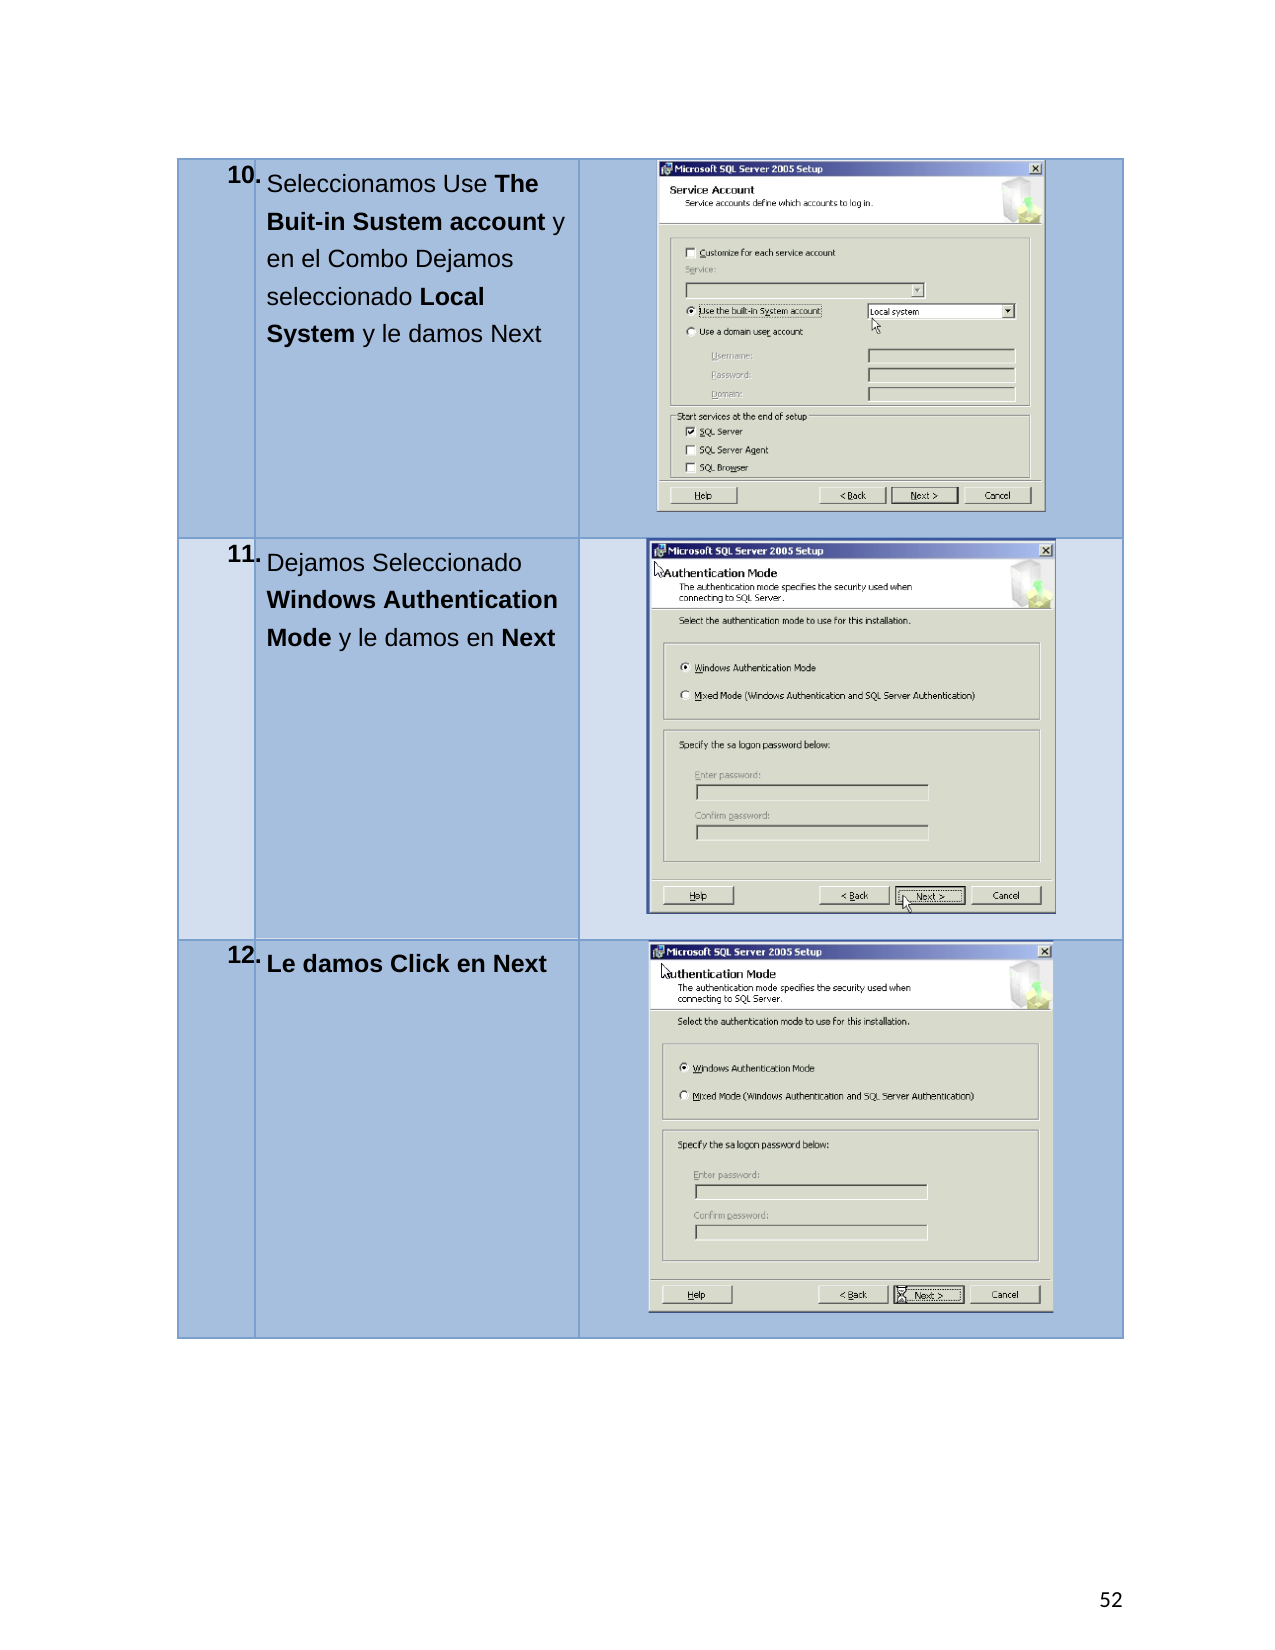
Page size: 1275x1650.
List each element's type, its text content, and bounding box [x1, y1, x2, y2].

picture [648, 940, 1054, 1313]
table_cell [580, 539, 1122, 938]
table_cell Seleccionamos Use The Buit-in Sustem account y en el Combo Dejamos seleccionado Local System y le damos Next [256, 160, 578, 537]
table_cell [256, 941, 578, 1337]
table_cell [179, 160, 254, 537]
table_cell [179, 941, 254, 1337]
table_cell [580, 160, 1122, 537]
picture [656, 160, 1046, 512]
table_cell [179, 539, 254, 938]
picture [646, 538, 1056, 914]
table_cell Dejamos Seleccionado Windows Authentication Mode y le damos en Next [256, 539, 578, 938]
table_cell [580, 941, 1122, 1337]
